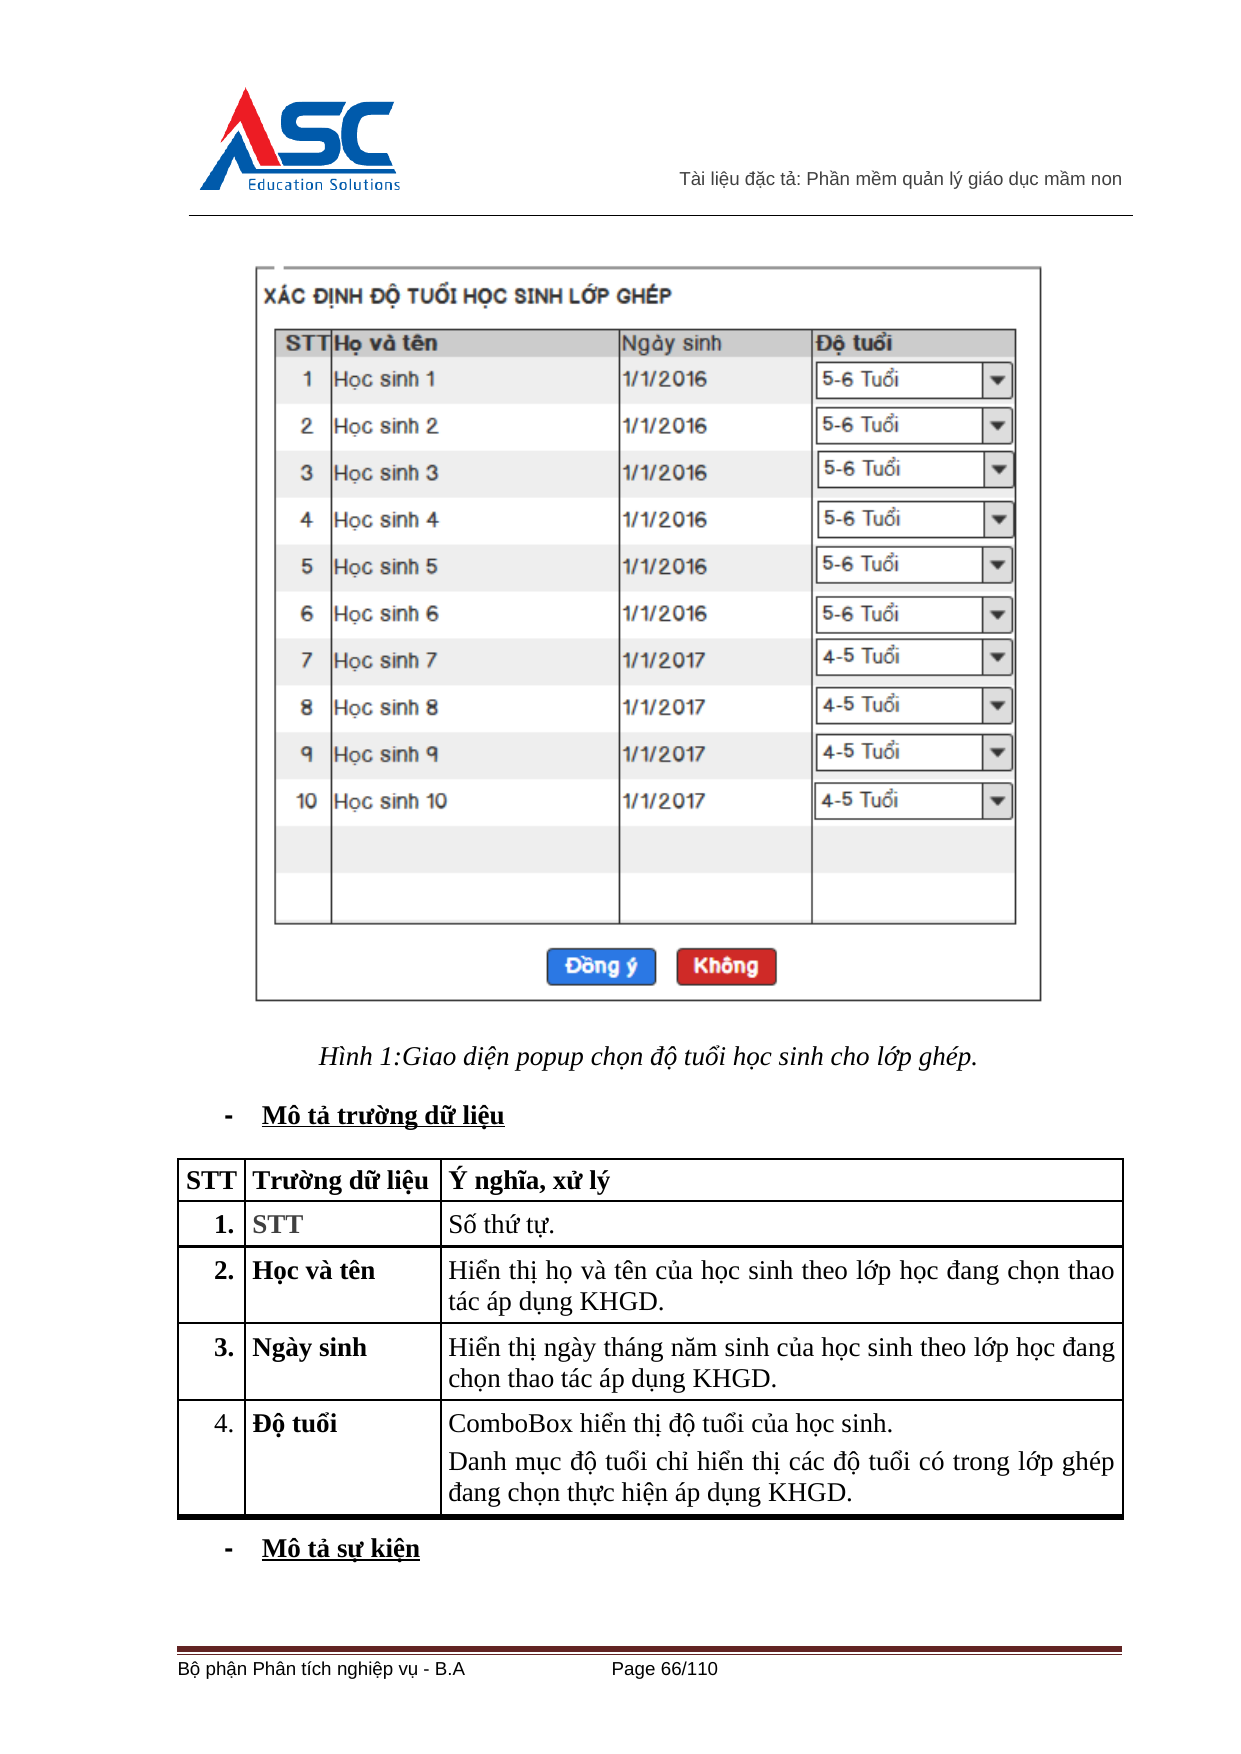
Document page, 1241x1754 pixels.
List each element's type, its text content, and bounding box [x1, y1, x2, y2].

table_cell Hiển thị ngày tháng năm sinh của học sinh theo lớp học đang chọn thao tác áp dụng KHGD. [442, 1324, 1122, 1399]
table_cell Học và tên [246, 1248, 440, 1322]
table_cell Độ tuổi [246, 1401, 440, 1513]
table_header STT [179, 1160, 244, 1200]
table_cell [179, 1202, 244, 1245]
table_cell Ngày sinh [246, 1324, 440, 1399]
table_cell Hiển thị họ và tên của học sinh theo lớp học đang chọn thao tác áp dụng KHGD. [442, 1248, 1122, 1322]
table_cell [179, 1324, 244, 1399]
picture [199, 87, 400, 190]
table_header Trường dữ liệu [246, 1160, 440, 1200]
table_cell [179, 1248, 244, 1322]
table_cell STT [246, 1202, 440, 1245]
table_cell Số thứ tự. [442, 1202, 1122, 1245]
list Mô tả trường dữ liệu [224, 1099, 1122, 1130]
table_cell [179, 1401, 244, 1513]
table_header Ý nghĩa, xử lý [442, 1160, 1122, 1200]
picture [248, 254, 1051, 1014]
table_cell ComboBox hiển thị độ tuổi của học sinh. Danh mục độ tuổi chỉ hiển thị các độ tuổi có trong lớp ghép đang chọn thực hiện áp dụng KHGD. [442, 1401, 1122, 1513]
text Hình 1:Giao diện popup chọn độ tuổi học sinh cho lớp ghép. [177, 1039, 1122, 1071]
list Mô tả sự kiện [224, 1532, 1122, 1563]
